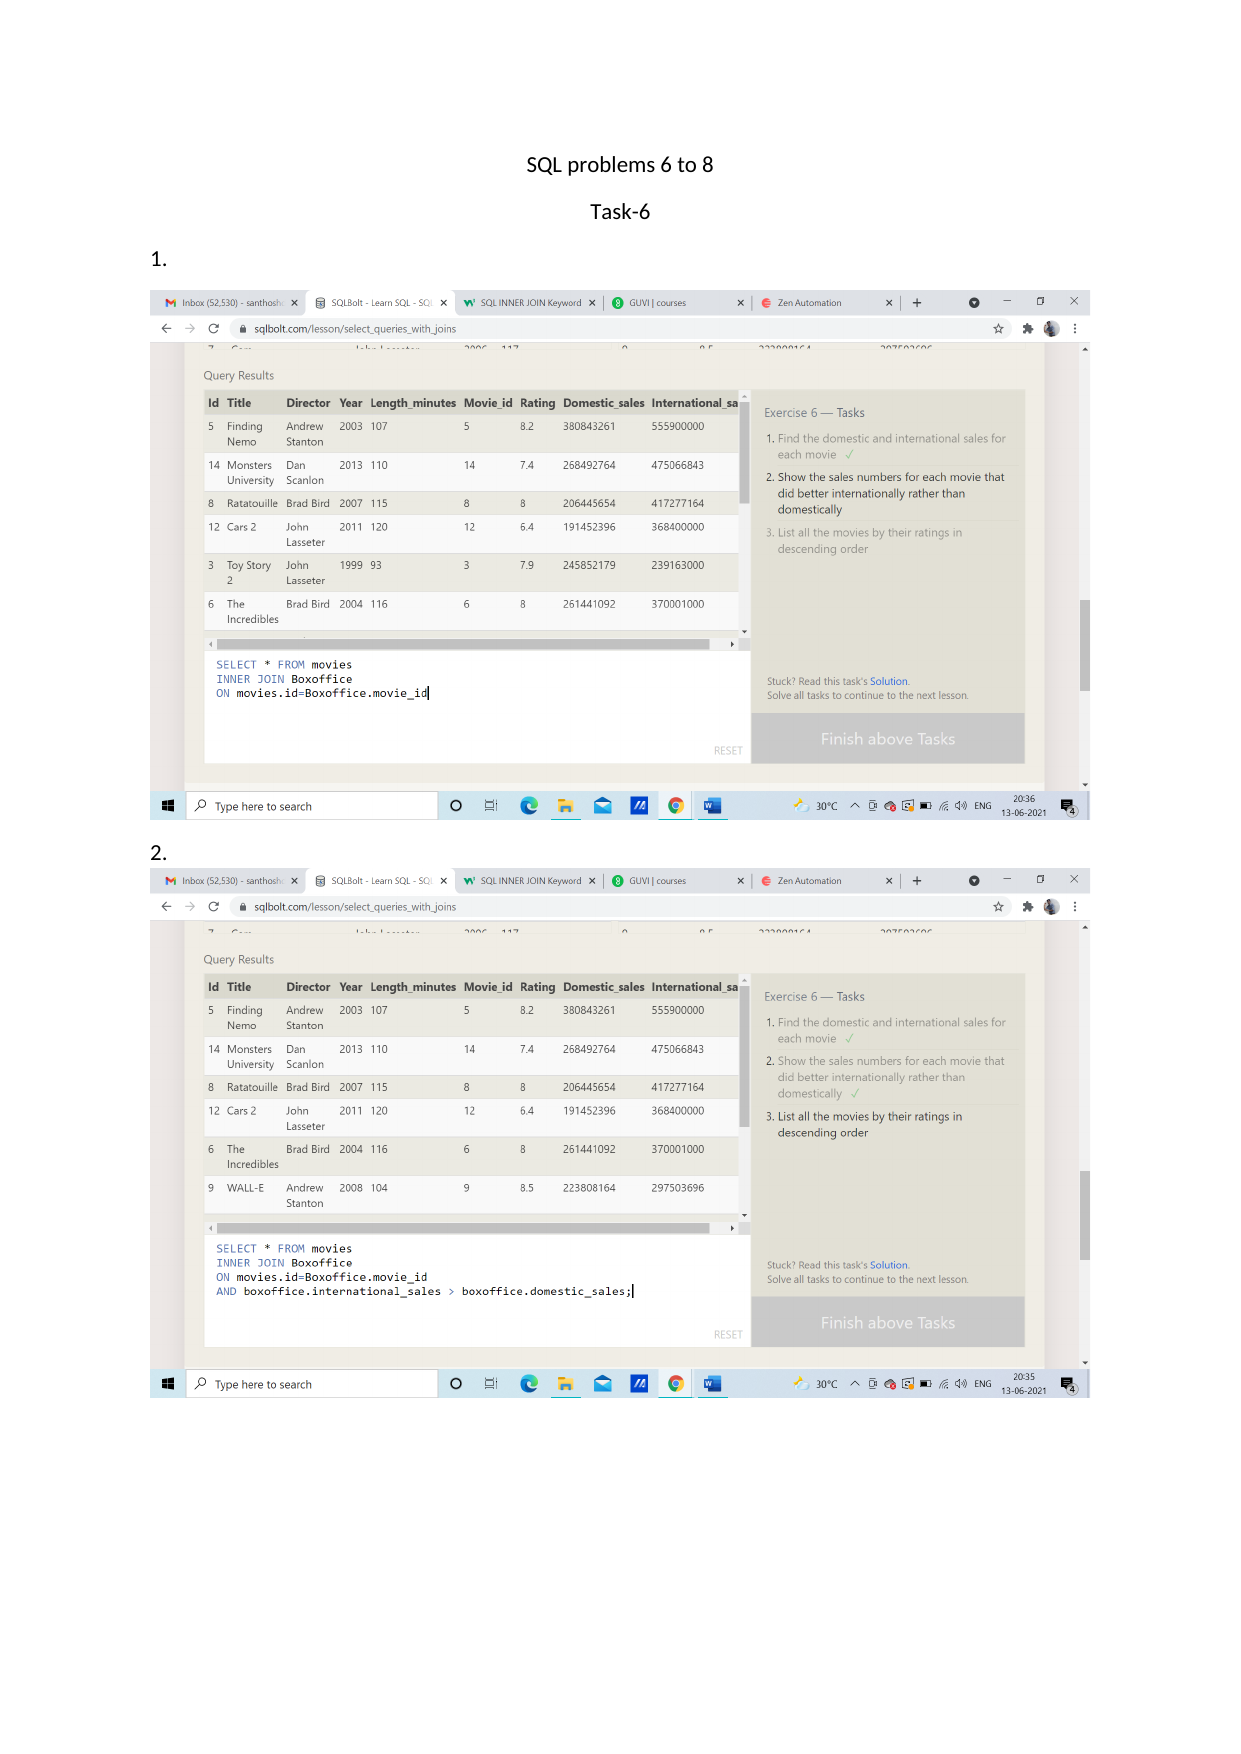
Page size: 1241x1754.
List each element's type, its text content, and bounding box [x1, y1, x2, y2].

text Task-6 [150, 197, 1090, 225]
text 2. [150, 838, 1090, 868]
text 1. [150, 244, 1090, 272]
picture [150, 868, 1091, 1398]
picture [150, 290, 1091, 820]
text SQL problems 6 to 8 [150, 150, 1090, 178]
